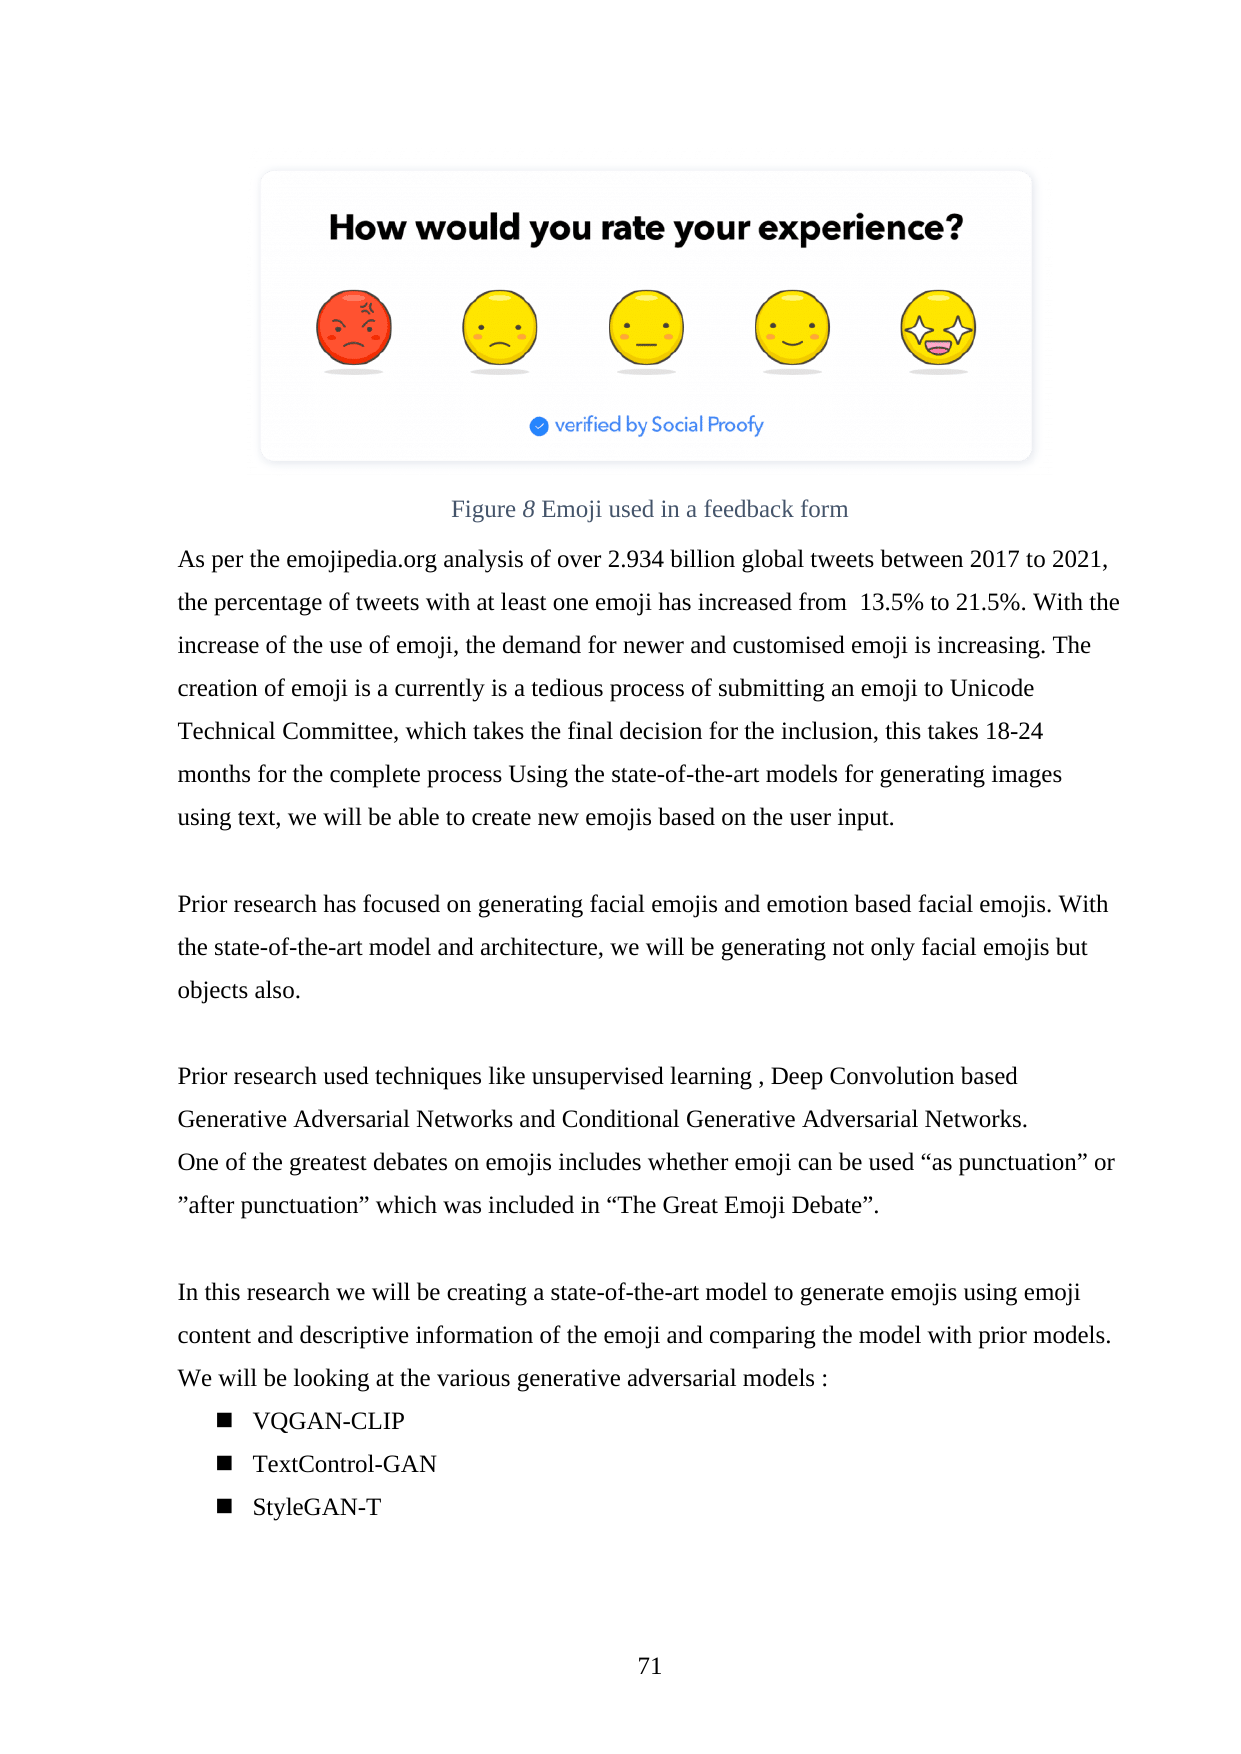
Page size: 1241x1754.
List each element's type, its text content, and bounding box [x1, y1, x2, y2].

text As per the emojipedia.org analysis of over 2.934 billion global tweets between 2017 to 2021, the percentage of tweets with at least one emoji has increased from 13.5% to 21.5%. With the increase of the use of emoji, the demand for newer and customised emoji is increasing. The creation of emoji is a currently is a tedious process of submitting an emoji to Unicode Technical Committee, which takes the final decision for the inclusion, this takes 18-24 months for the complete process Using the state-of-the-art models for generating images using text, we will be able to create new emojis based on the user input. [177, 544, 1122, 831]
text Prior research has focused on generating facial emojis and emotion based facial emojis. With the state-of-the-art model and architecture, we will be generating not only facial emojis but objects also. [177, 889, 1122, 1004]
text In this research we will be creating a state-of-the-art model to generate emojis using emoji content and descriptive information of the emoji and comparing the model with prior models. [177, 1277, 1122, 1349]
list TextControl-GAN [215, 1449, 1122, 1478]
list VQGAN-CLIP [215, 1406, 1122, 1435]
text One of the greatest debates on emojis includes whether emoji can be used “as punctuation” or ”after punctuation” which was included in “The Great Emoji Debate”. [177, 1147, 1122, 1219]
list StyleGAN-T [215, 1492, 1122, 1521]
text We will be looking at the various generative adversarial models : [177, 1363, 1122, 1392]
picture [246, 147, 1053, 480]
text Prior research used techniques like unsupervised learning , Deep Convolution based Generative Adversarial Networks and Conditional Generative Adversarial Networks. [177, 1061, 1122, 1133]
